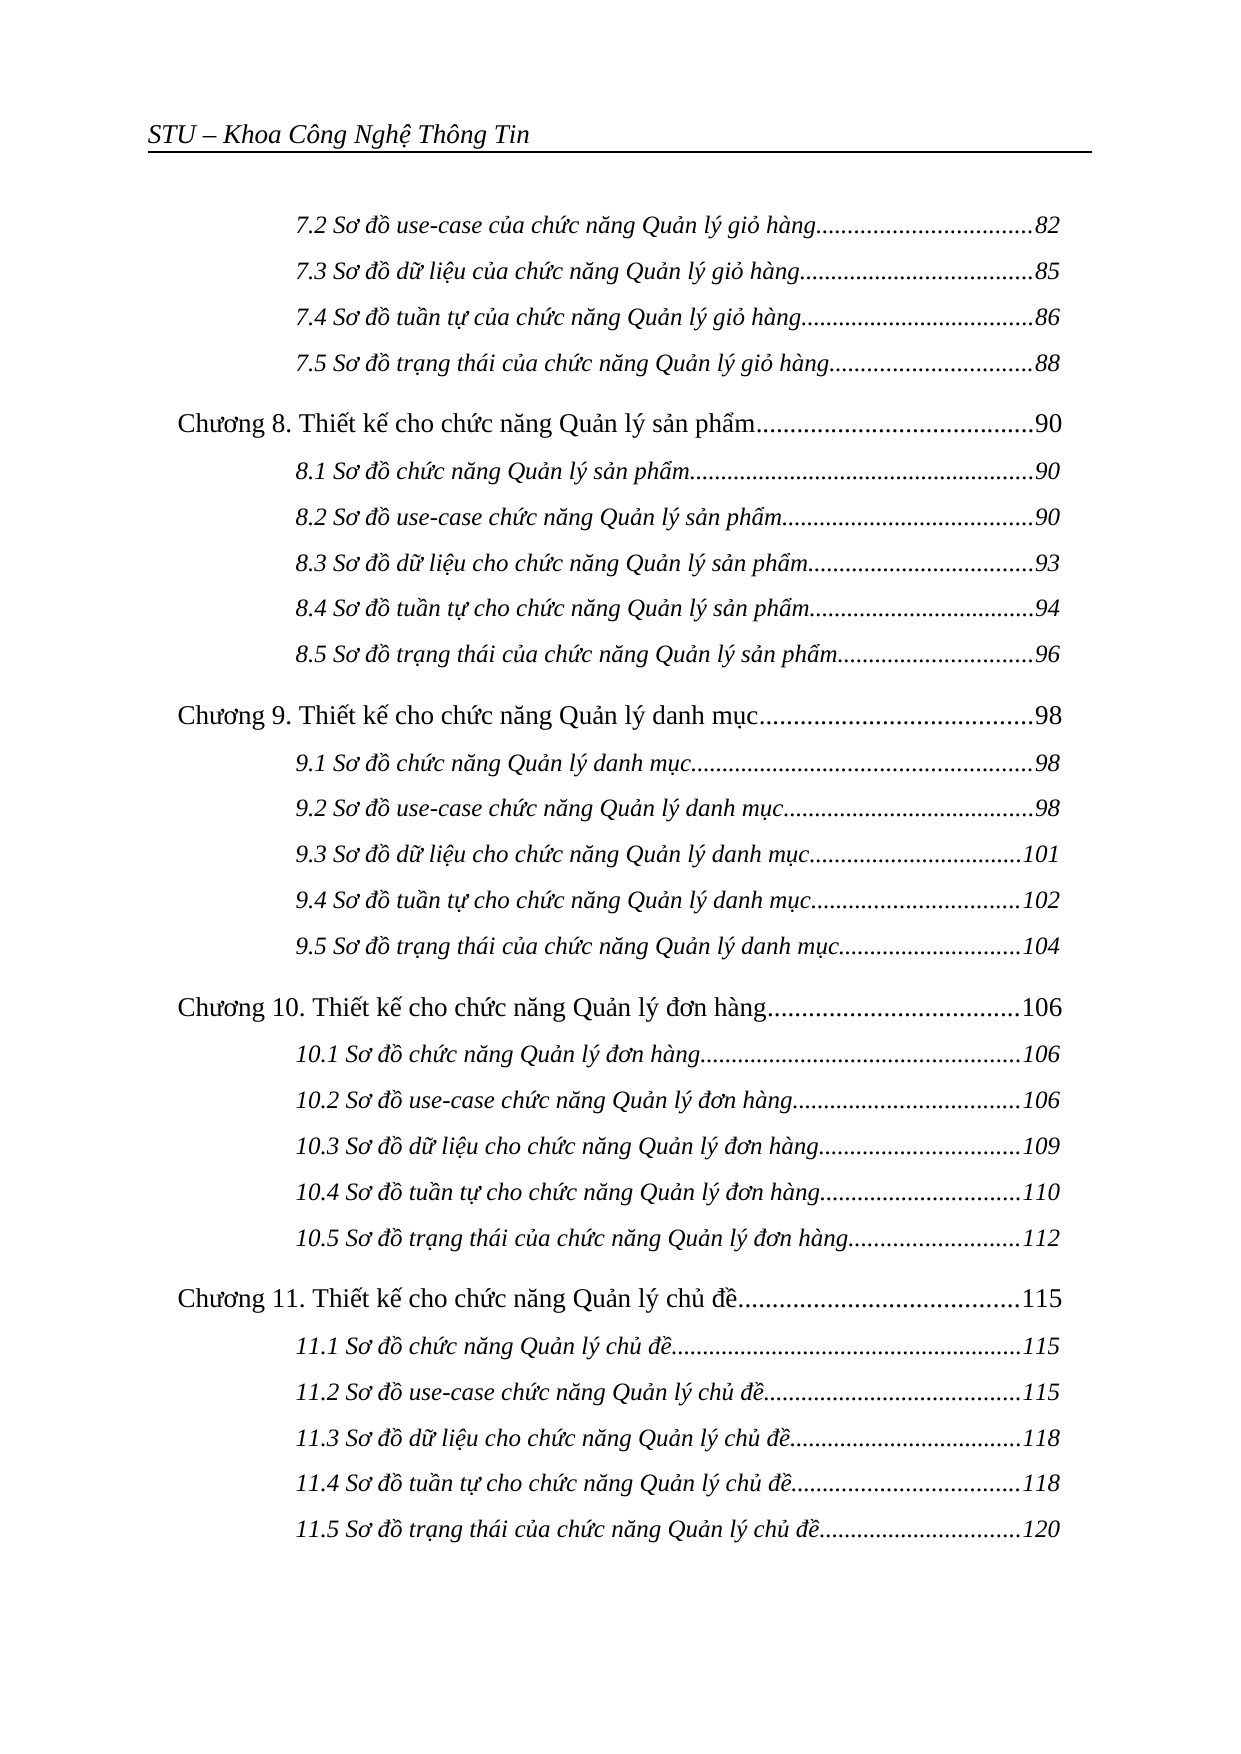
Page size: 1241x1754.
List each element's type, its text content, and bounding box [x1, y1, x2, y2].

text 7.5 Sơ đồ trạng thái của chức năng Quản lý giỏ hàng 88 [295, 344, 1092, 378]
text 9.3 Sơ đồ dữ liệu cho chức năng Quản lý danh mục 101 [295, 836, 1092, 869]
text Chương 10. Thiết kế cho chức năng Quản lý đơn hàng 106 [177, 986, 1063, 1023]
text Chương 8. Thiết kế cho chức năng Quản lý sản phẩm 90 [177, 403, 1063, 440]
text 7.3 Sơ đồ dữ liệu của chức năng Quản lý giỏ hàng 85 [295, 253, 1092, 286]
text 9.4 Sơ đồ tuần tự cho chức năng Quản lý danh mục 102 [295, 882, 1092, 915]
text 8.1 Sơ đồ chức năng Quản lý sản phẩm 90 [295, 453, 1092, 486]
text 7.2 Sơ đồ use-case của chức năng Quản lý giỏ hàng 82 [295, 207, 1092, 240]
text 11.5 Sơ đồ trạng thái của chức năng Quản lý chủ đề 120 [295, 1511, 1092, 1544]
text Chương 11. Thiết kế cho chức năng Quản lý chủ đề 115 [177, 1278, 1063, 1315]
text 10.3 Sơ đồ dữ liệu cho chức năng Quản lý đơn hàng 109 [295, 1128, 1092, 1161]
text 11.2 Sơ đồ use-case chức năng Quản lý chủ đề 115 [295, 1373, 1092, 1407]
text 11.1 Sơ đồ chức năng Quản lý chủ đề 115 [295, 1328, 1092, 1361]
text 11.4 Sơ đồ tuần tự cho chức năng Quản lý chủ đề 118 [295, 1465, 1092, 1498]
text 10.1 Sơ đồ chức năng Quản lý đơn hàng 106 [295, 1036, 1092, 1069]
text 10.2 Sơ đồ use-case chức năng Quản lý đơn hàng 106 [295, 1082, 1092, 1115]
text 7.4 Sơ đồ tuần tự của chức năng Quản lý giỏ hàng 86 [295, 298, 1092, 332]
text Chương 9. Thiết kế cho chức năng Quản lý danh mục 98 [177, 694, 1063, 732]
text 8.5 Sơ đồ trạng thái của chức năng Quản lý sản phẩm 96 [295, 636, 1092, 669]
text 8.3 Sơ đồ dữ liệu cho chức năng Quản lý sản phẩm 93 [295, 544, 1092, 578]
text 10.5 Sơ đồ trạng thái của chức năng Quản lý đơn hàng 112 [295, 1219, 1092, 1253]
text 11.3 Sơ đồ dữ liệu cho chức năng Quản lý chủ đề 118 [295, 1419, 1092, 1453]
text 8.4 Sơ đồ tuần tự cho chức năng Quản lý sản phẩm 94 [295, 590, 1092, 623]
text 10.4 Sơ đồ tuần tự cho chức năng Quản lý đơn hàng 110 [295, 1173, 1092, 1207]
text 8.2 Sơ đồ use-case chức năng Quản lý sản phẩm 90 [295, 498, 1092, 532]
text 9.2 Sơ đồ use-case chức năng Quản lý danh mục 98 [295, 790, 1092, 823]
text 9.1 Sơ đồ chức năng Quản lý danh mục 98 [295, 744, 1092, 778]
text 9.5 Sơ đồ trạng thái của chức năng Quản lý danh mục 104 [295, 928, 1092, 961]
